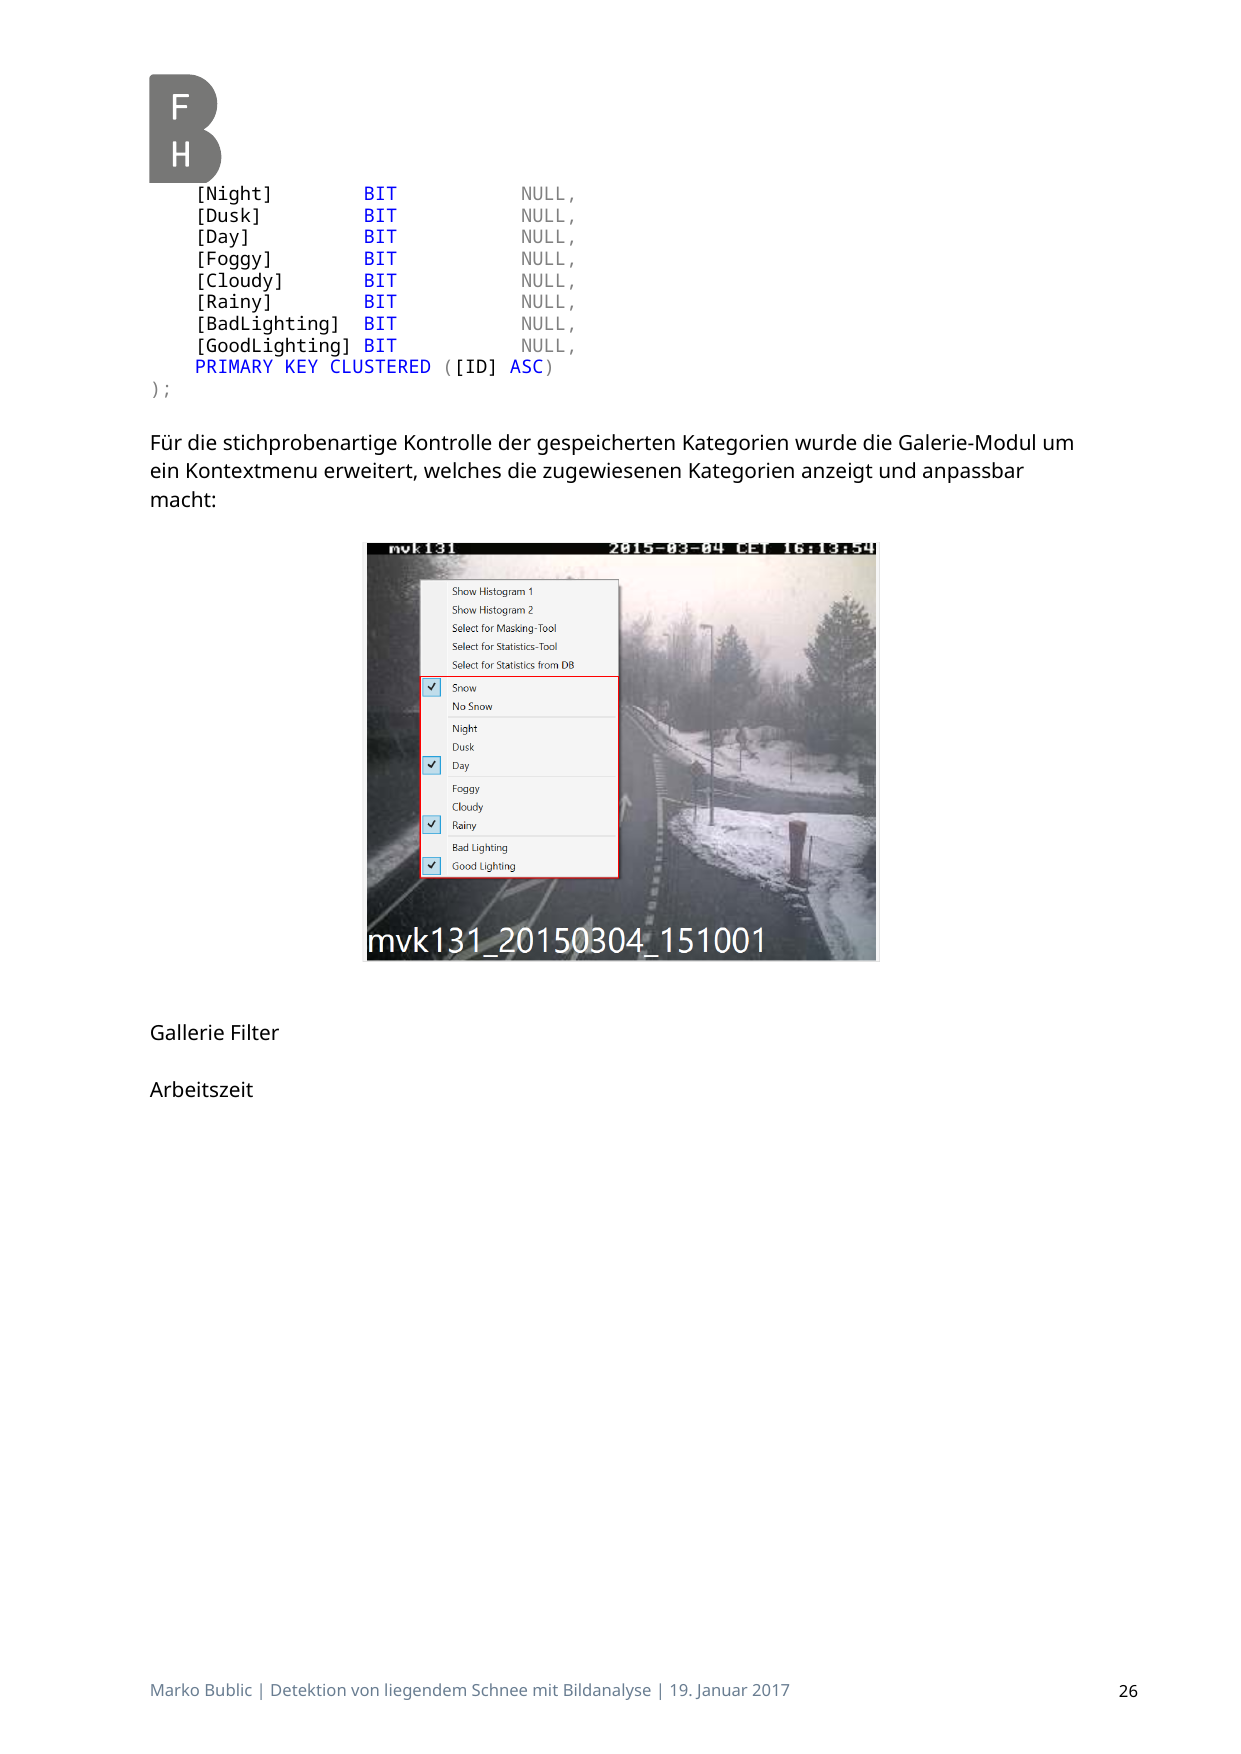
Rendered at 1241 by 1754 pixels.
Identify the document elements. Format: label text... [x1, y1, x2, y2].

text Gallerie Filter [149, 1018, 1093, 1047]
text Arbeitszeit [149, 1075, 1093, 1103]
picture [362, 542, 880, 962]
text Für die stichprobenartige Kontrolle der gespeicherten Kategorien wurde die Galerie-Modul um ein Kontextmenu erweitert, welches die zugewiesenen Kategorien anzeigt und anpassbar macht: [149, 428, 1093, 513]
